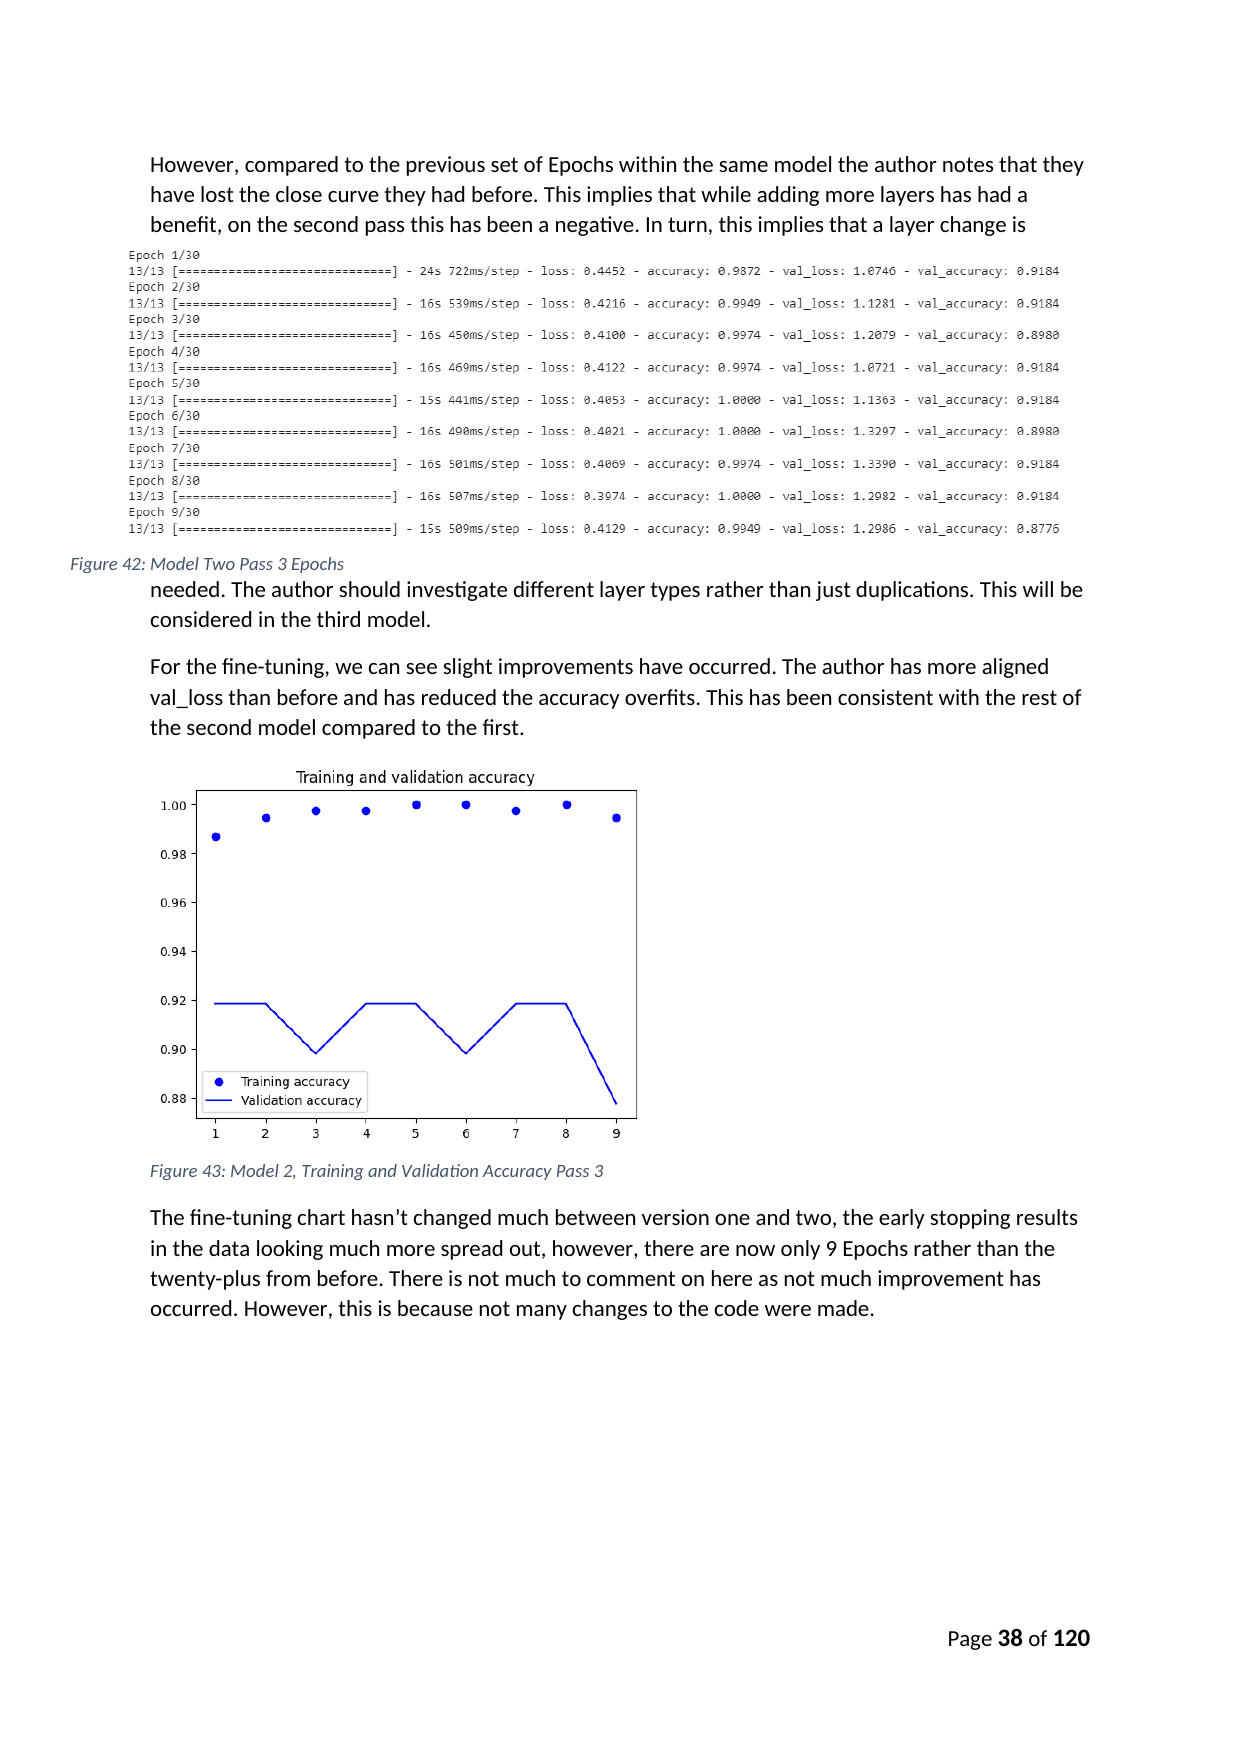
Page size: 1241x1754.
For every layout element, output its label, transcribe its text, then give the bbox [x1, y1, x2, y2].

text For the fine-tuning, we can see slight improvements have occurred. The author has more aligned val_loss than before and has reduced the accuracy overfits. This has been consistent with the rest of the second model compared to the first. [150, 652, 1090, 741]
text However, compared to the previous set of Epochs within the same model the author notes that they have lost the close curve they had before. This implies that while adding more layers has had a benefit, on the second pass this has been a negative. In turn, this implies that a layer change is needed. The author should investigate different layer types rather than just duplications. This will be considered in the third model. [150, 576, 1090, 633]
picture [150, 761, 644, 1148]
text The fine-tuning chart hasn’t changed much between version one and two, the early stopping results in the data looking much more spread out, however, there are now only 9 Epochs rather than the twenty-plus from before. There is not much to comment on here as not much improvement has occurred. However, this is because not many changes to the code were made. [150, 1203, 1090, 1322]
picture [118, 245, 1089, 549]
